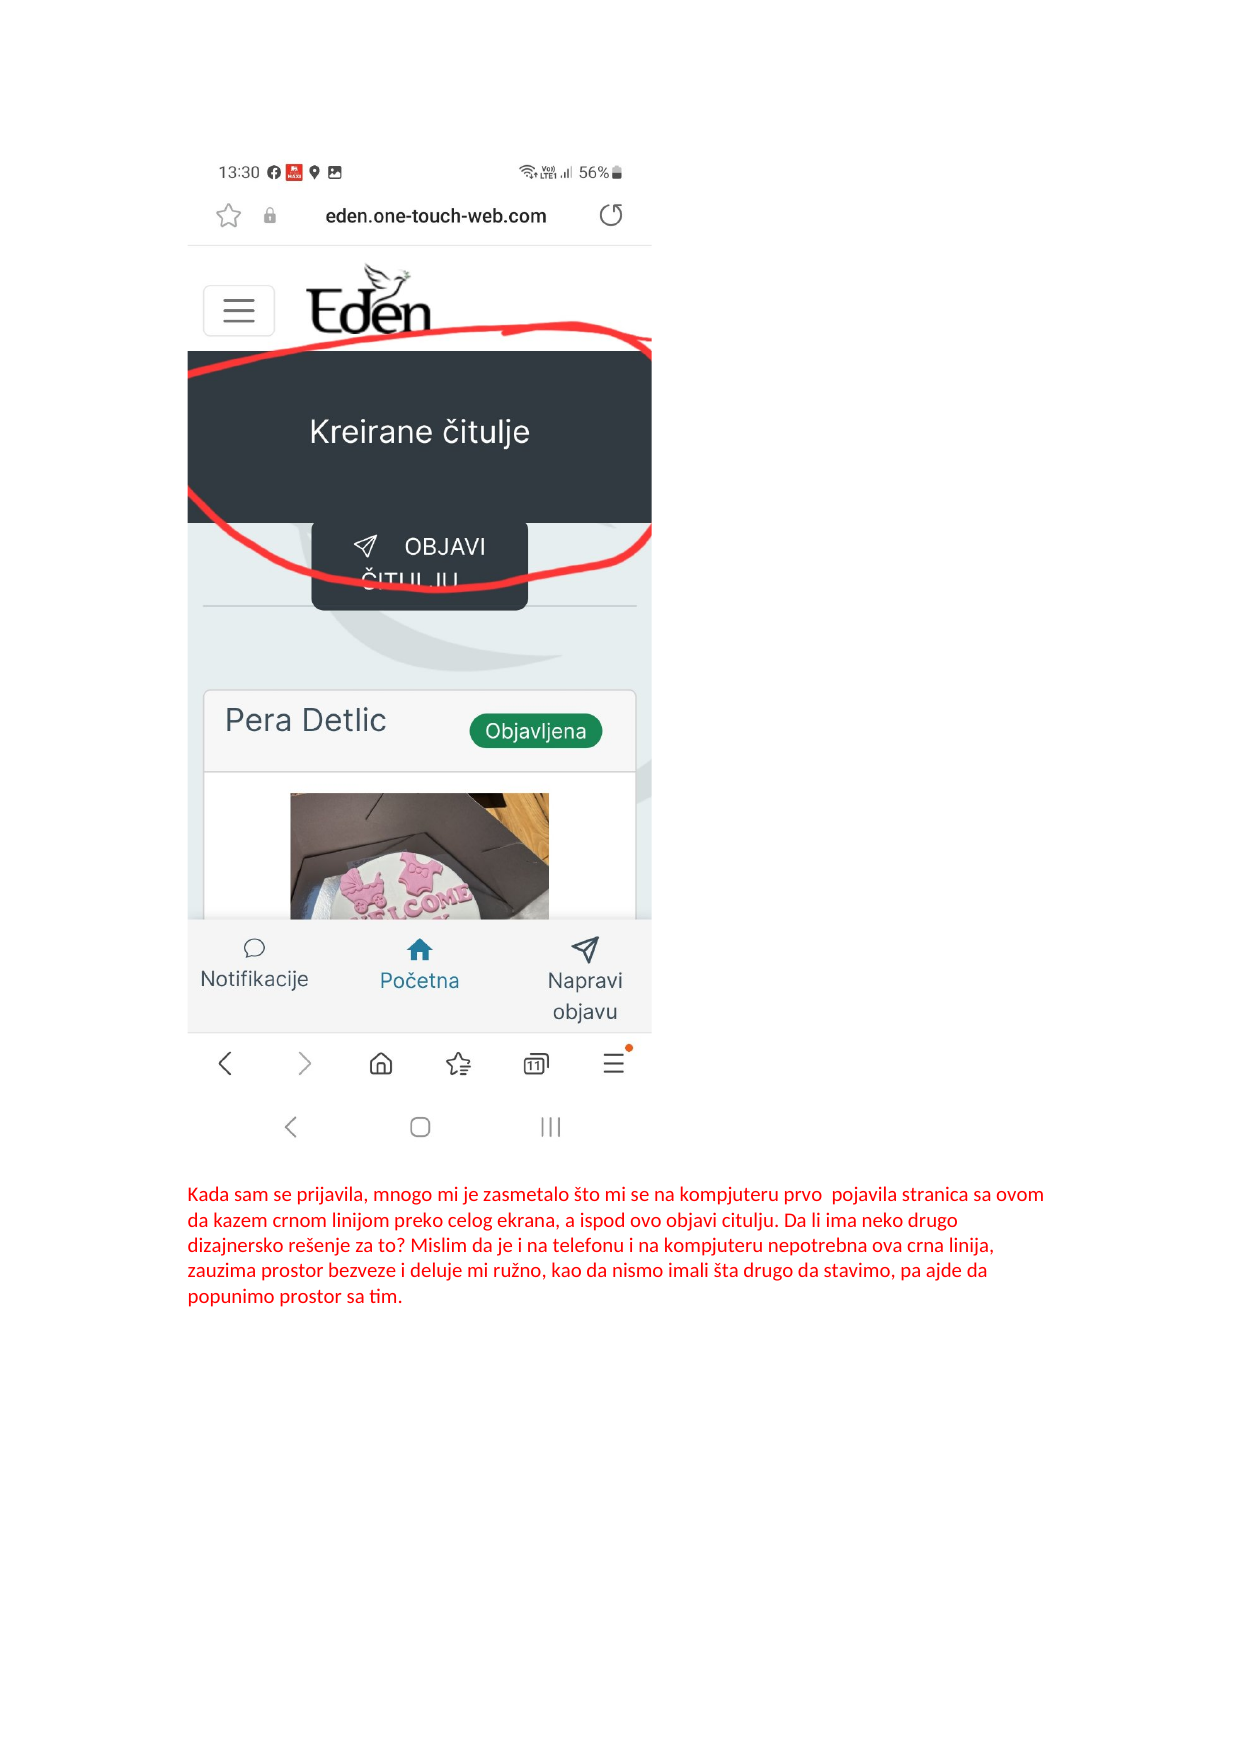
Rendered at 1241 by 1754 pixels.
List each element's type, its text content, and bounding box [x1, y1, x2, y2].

text Kada sam se prijavila, mnogo mi je zasmetalo što mi se na kompjuteru prvo pojavila stranica sa ovom da kazem crnom linijom preko celog ekrana, a ispod ovo objavi citulju. Da li ima neko drugo dizajnersko rešenje za to? Mislim da je i na telefonu i na kompjuteru nepotrebna ova crna linija, zauzima prostor bezveze i deluje mi ružno, kao da nismo imali šta drugo da stavimo, pa ajde da popunimo prostor sa tim. [187, 1181, 1053, 1308]
picture [187, 150, 652, 1156]
